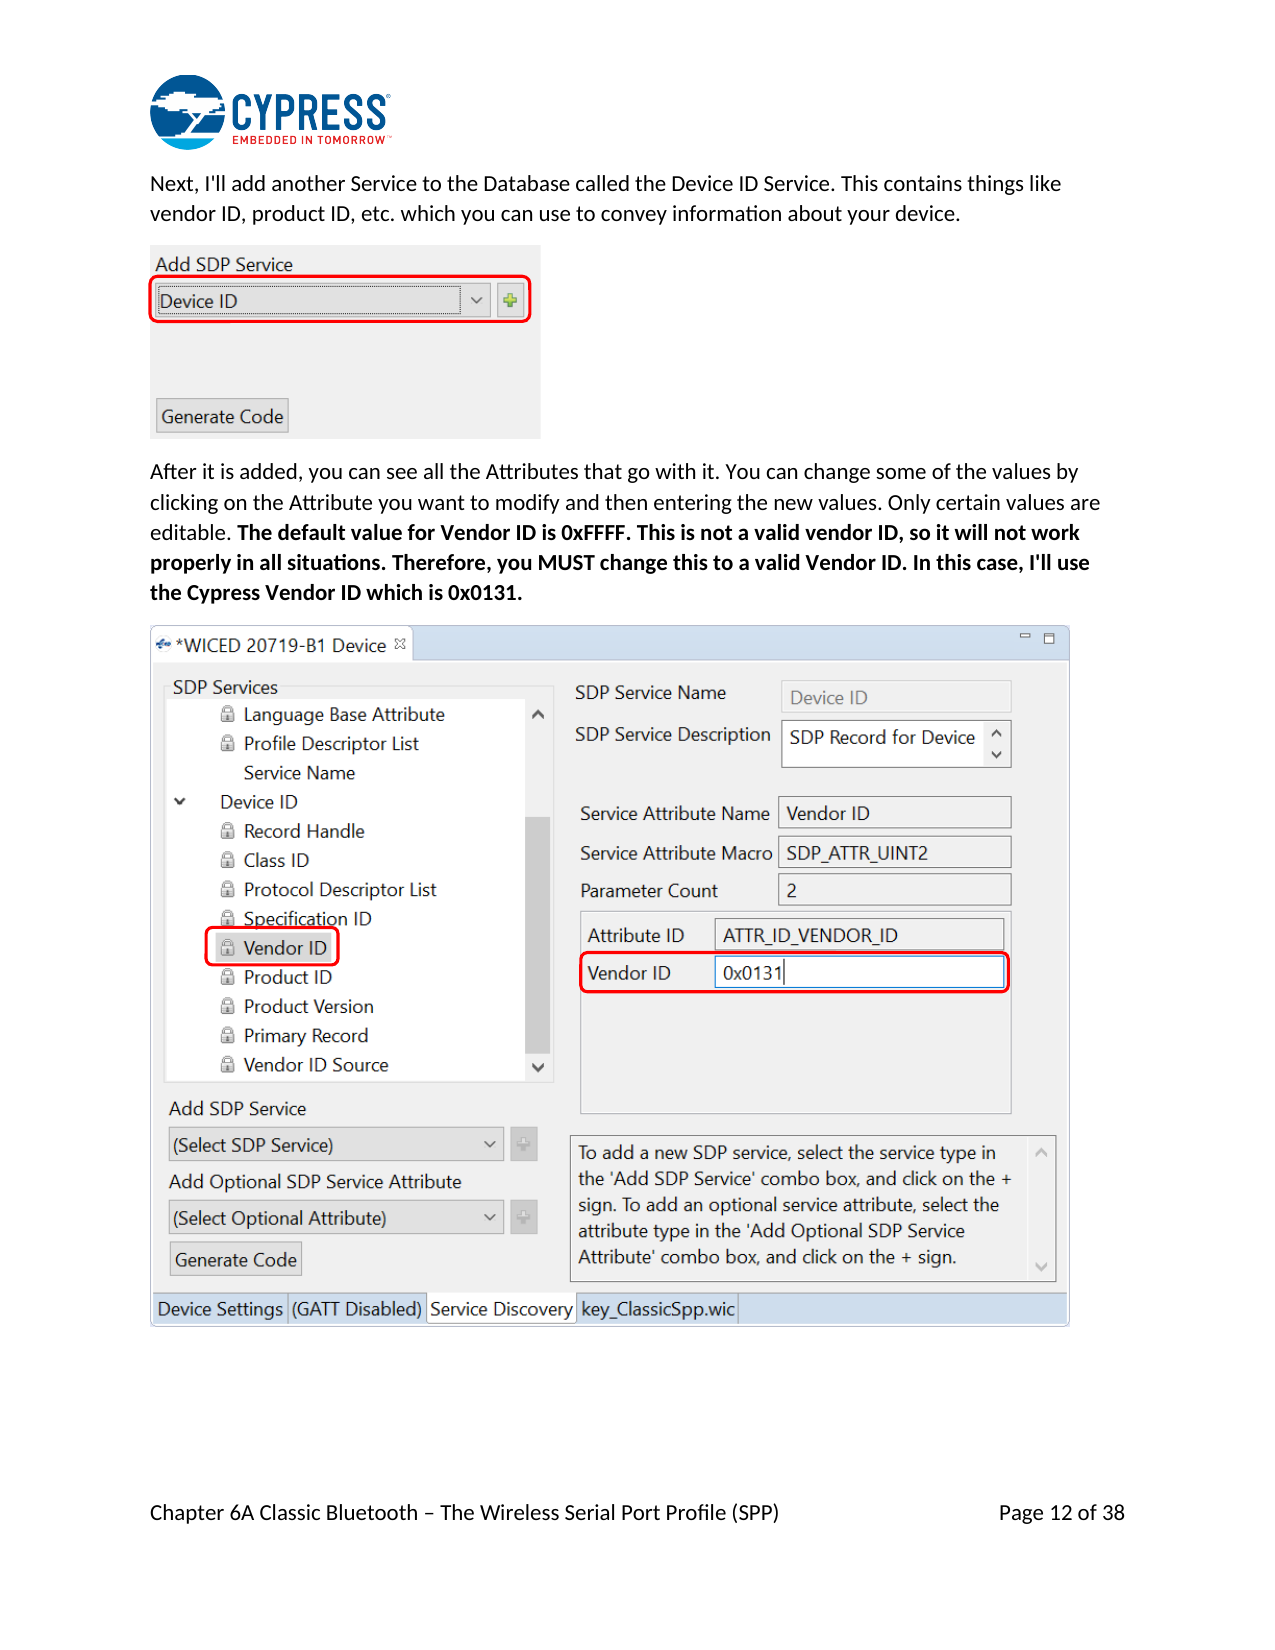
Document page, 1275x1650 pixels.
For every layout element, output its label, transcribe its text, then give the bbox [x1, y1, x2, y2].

text After it is added, you can see all the Attributes that go with it. You can change some of the values by clicking on the Attribute you want to modify and then entering the new values. Only certain values are editable. The default value for Vendor ID is 0xFFFF. This is not a valid vendor ID, so it will not work properly in all situations. Therefore, you MUST change this to a valid Vendor ID. In this case, I'll use the Cypress Vendor ID which is 0x0131. [150, 457, 1125, 606]
picture [150, 75, 392, 150]
text Next, I'll add another Service to the Database called the Device ID Service. This contains things like vendor ID, product ID, etc. which you can use to convey information about your device. [150, 169, 1125, 227]
picture [150, 245, 541, 439]
picture [152, 278, 528, 319]
picture [150, 625, 1070, 1327]
